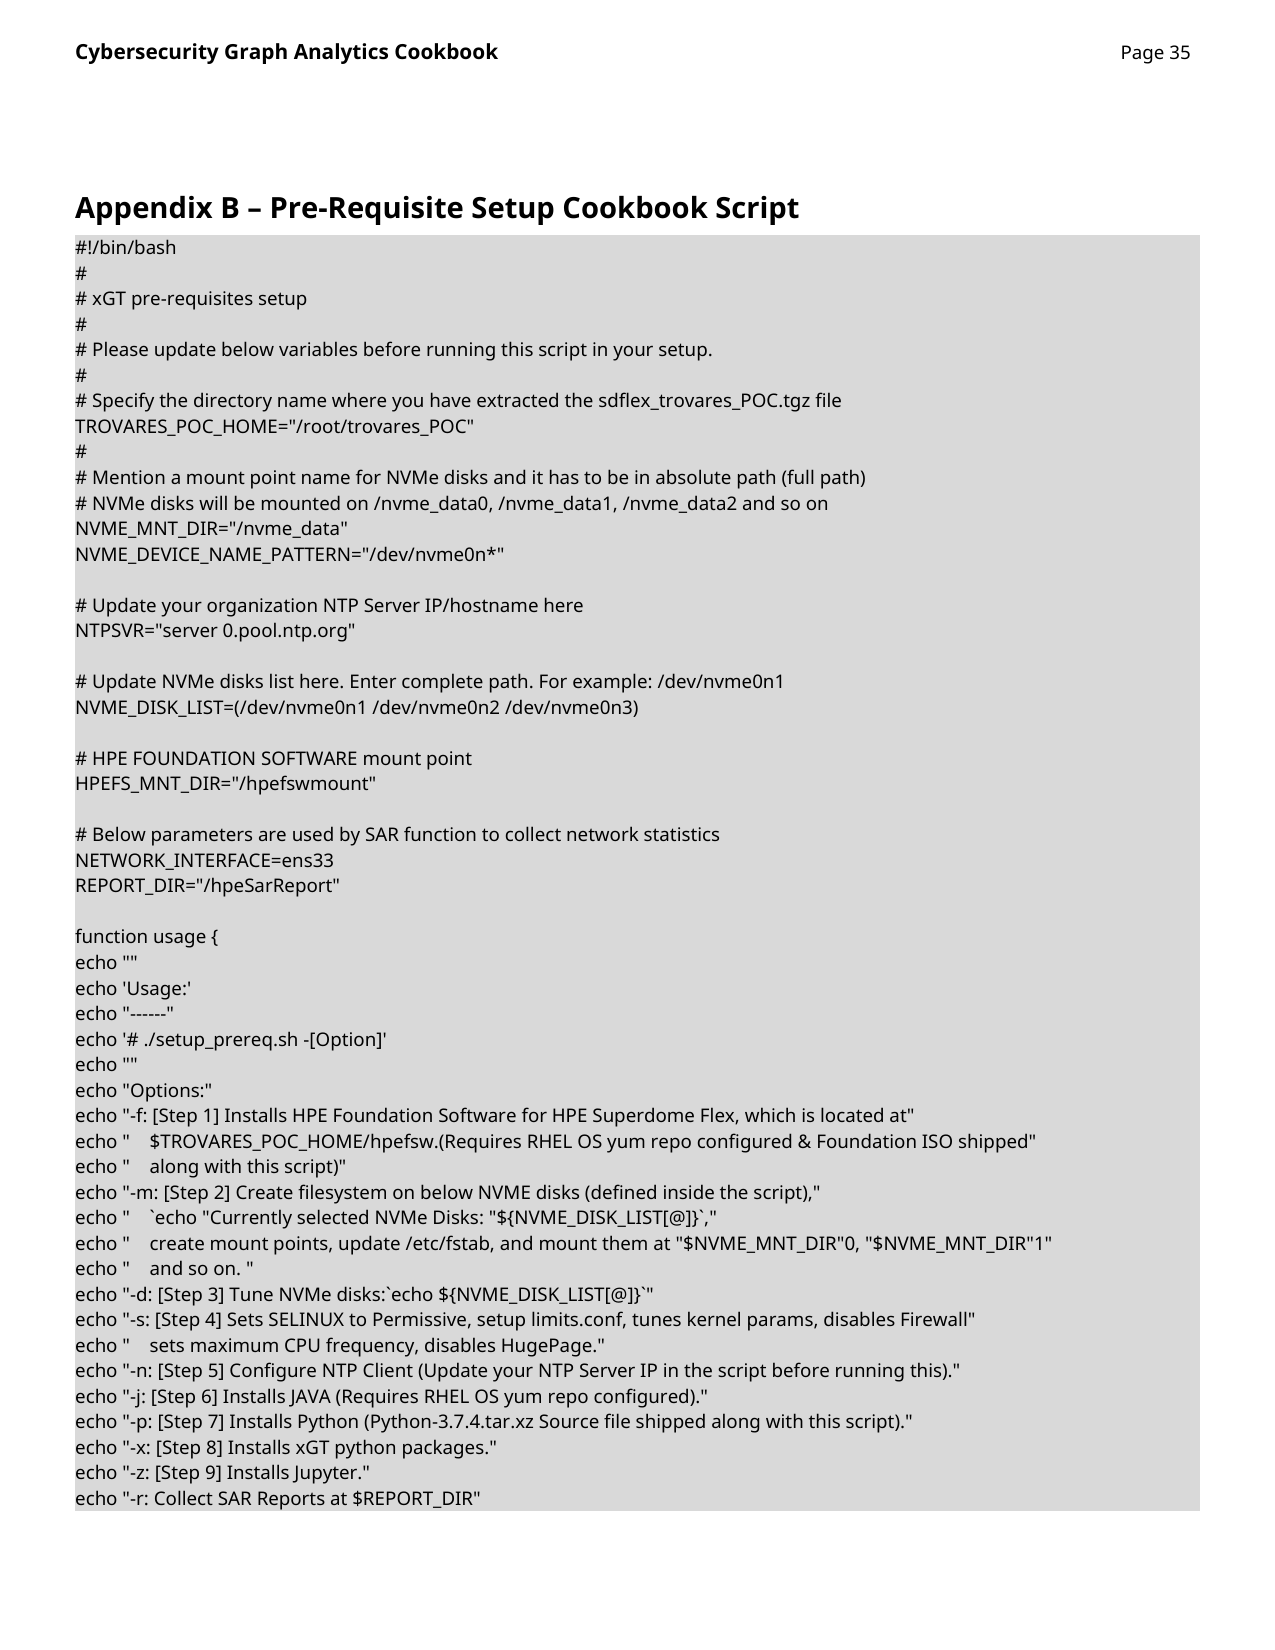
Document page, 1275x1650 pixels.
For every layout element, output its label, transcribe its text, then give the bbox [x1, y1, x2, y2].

text # Update your organization NTP Server IP/hostname here [75, 592, 1200, 617]
text echo "-s: [Step 4] Sets SELINUX to Permissive, setup limits.conf, tunes kernel params, disables Firewall" [75, 1307, 1200, 1332]
text function usage { [75, 924, 1200, 949]
text echo " sets maximum CPU frequency, disables HugePage." [75, 1332, 1200, 1358]
text # xGT pre-requisites setup [75, 286, 1200, 311]
text NVME_MNT_DIR="/nvme_data" [75, 515, 1200, 541]
text echo " create mount points, update /etc/fstab, and mount them at "$NVME_MNT_DIR"0, "$NVME_MNT_DIR"1" [75, 1230, 1200, 1256]
text echo '# ./setup_prereq.sh -[Option]' [75, 1026, 1200, 1051]
text echo "-m: [Step 2] Create filesystem on below NVME disks (defined inside the script)," [75, 1179, 1200, 1204]
text # Specify the directory name where you have extracted the sdflex_trovares_POC.tgz file [75, 388, 1200, 413]
text echo "-f: [Step 1] Installs HPE Foundation Software for HPE Superdome Flex, which is located at" [75, 1102, 1200, 1128]
text # Update NVMe disks list here. Enter complete path. For example: /dev/nvme0n1 [75, 668, 1200, 694]
text echo "" [75, 949, 1200, 975]
text echo " along with this script)" [75, 1153, 1200, 1179]
text # [75, 362, 1200, 388]
text #!/bin/bash [75, 235, 1200, 260]
text # Below parameters are used by SAR function to collect network statistics [75, 822, 1200, 847]
text NVME_DISK_LIST=(/dev/nvme0n1 /dev/nvme0n2 /dev/nvme0n3) [75, 694, 1200, 719]
text # Mention a mount point name for NVMe disks and it has to be in absolute path (full path) [75, 464, 1200, 490]
text REPORT_DIR="/hpeSarReport" [75, 873, 1200, 898]
text # NVMe disks will be mounted on /nvme_data0, /nvme_data1, /nvme_data2 and so on [75, 490, 1200, 515]
text # HPE FOUNDATION SOFTWARE mount point [75, 745, 1200, 771]
text echo " and so on. " [75, 1256, 1200, 1281]
text # [75, 260, 1200, 286]
text echo " `echo "Currently selected NVMe Disks: "${NVME_DISK_LIST[@]}`," [75, 1204, 1200, 1230]
subtitle Appendix B – Pre-Requisite Setup Cookbook Script [75, 187, 1200, 227]
text echo "------" [75, 1000, 1200, 1026]
text NTPSVR="server 0.pool.ntp.org" [75, 617, 1200, 643]
text echo "-p: [Step 7] Installs Python (Python-3.7.4.tar.xz Source file shipped along with this script)." [75, 1409, 1200, 1434]
text HPEFS_MNT_DIR="/hpefswmount" [75, 771, 1200, 796]
text echo " $TROVARES_POC_HOME/hpefsw.(Requires RHEL OS yum repo configured & Foundation ISO shipped" [75, 1128, 1200, 1153]
text # Please update below variables before running this script in your setup. [75, 337, 1200, 362]
text NVME_DEVICE_NAME_PATTERN="/dev/nvme0n*" [75, 541, 1200, 566]
text echo "-x: [Step 8] Installs xGT python packages." [75, 1434, 1200, 1460]
text NETWORK_INTERFACE=ens33 [75, 847, 1200, 873]
text # [75, 311, 1200, 337]
text echo "-j: [Step 6] Installs JAVA (Requires RHEL OS yum repo configured)." [75, 1383, 1200, 1409]
text echo "-n: [Step 5] Configure NTP Client (Update your NTP Server IP in the script before running this)." [75, 1358, 1200, 1383]
text echo "-z: [Step 9] Installs Jupyter." [75, 1460, 1200, 1485]
text echo "-r: Collect SAR Reports at $REPORT_DIR" [75, 1485, 1200, 1511]
text echo "" [75, 1051, 1200, 1077]
text echo 'Usage:' [75, 975, 1200, 1000]
text # [75, 439, 1200, 464]
text echo "-d: [Step 3] Tune NVMe disks:`echo ${NVME_DISK_LIST[@]}`" [75, 1281, 1200, 1307]
text TROVARES_POC_HOME="/root/trovares_POC" [75, 413, 1200, 439]
text echo "Options:" [75, 1077, 1200, 1102]
